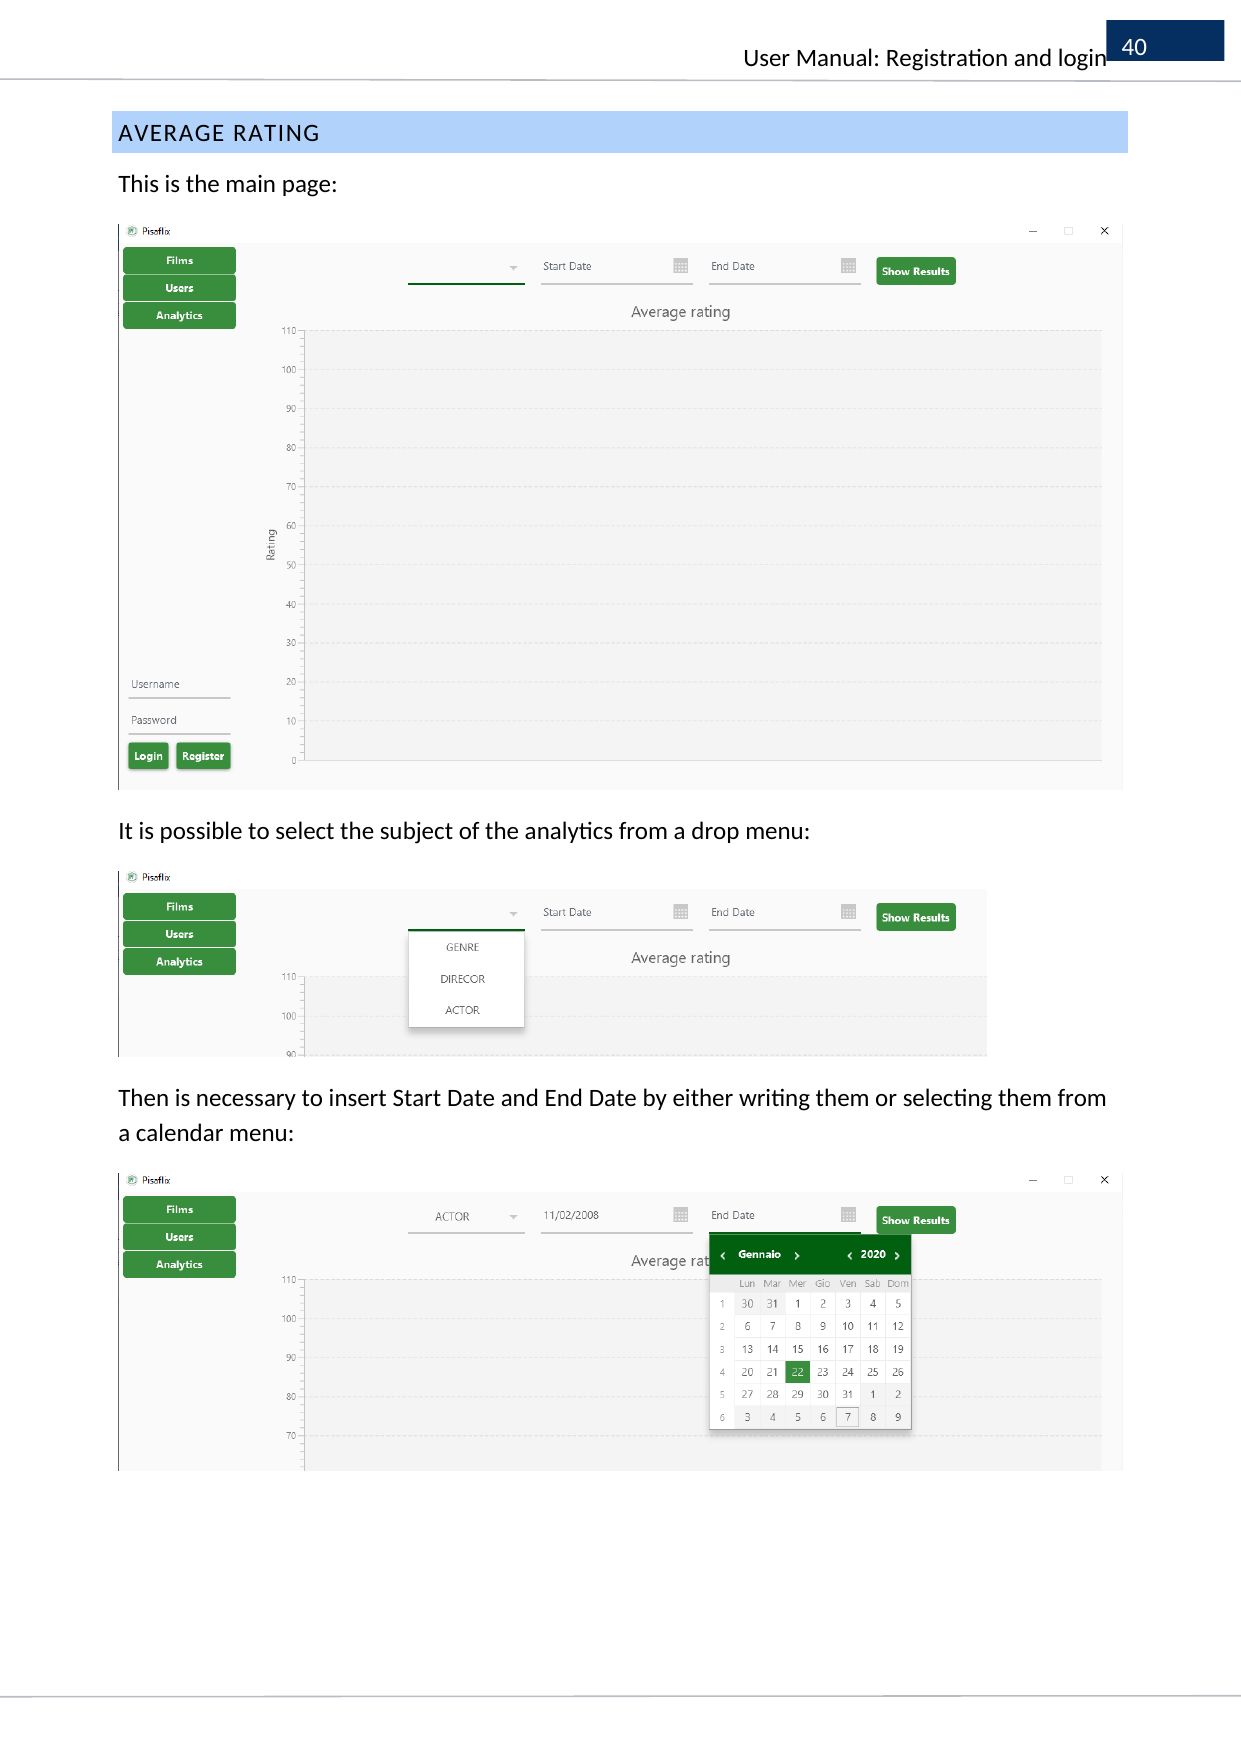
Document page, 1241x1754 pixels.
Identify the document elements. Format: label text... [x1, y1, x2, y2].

picture [118, 1173, 1123, 1471]
text This is the main page: [118, 168, 1122, 199]
text It is possible to select the subject of the analytics from a drop menu: [118, 815, 1122, 846]
text Then is necessary to insert Start Date and End Date by either writing them or selecting them from a calendar menu: [118, 1082, 1122, 1148]
picture [118, 224, 1123, 790]
subtitle Average Rating [118, 117, 1122, 147]
picture [118, 871, 987, 1057]
